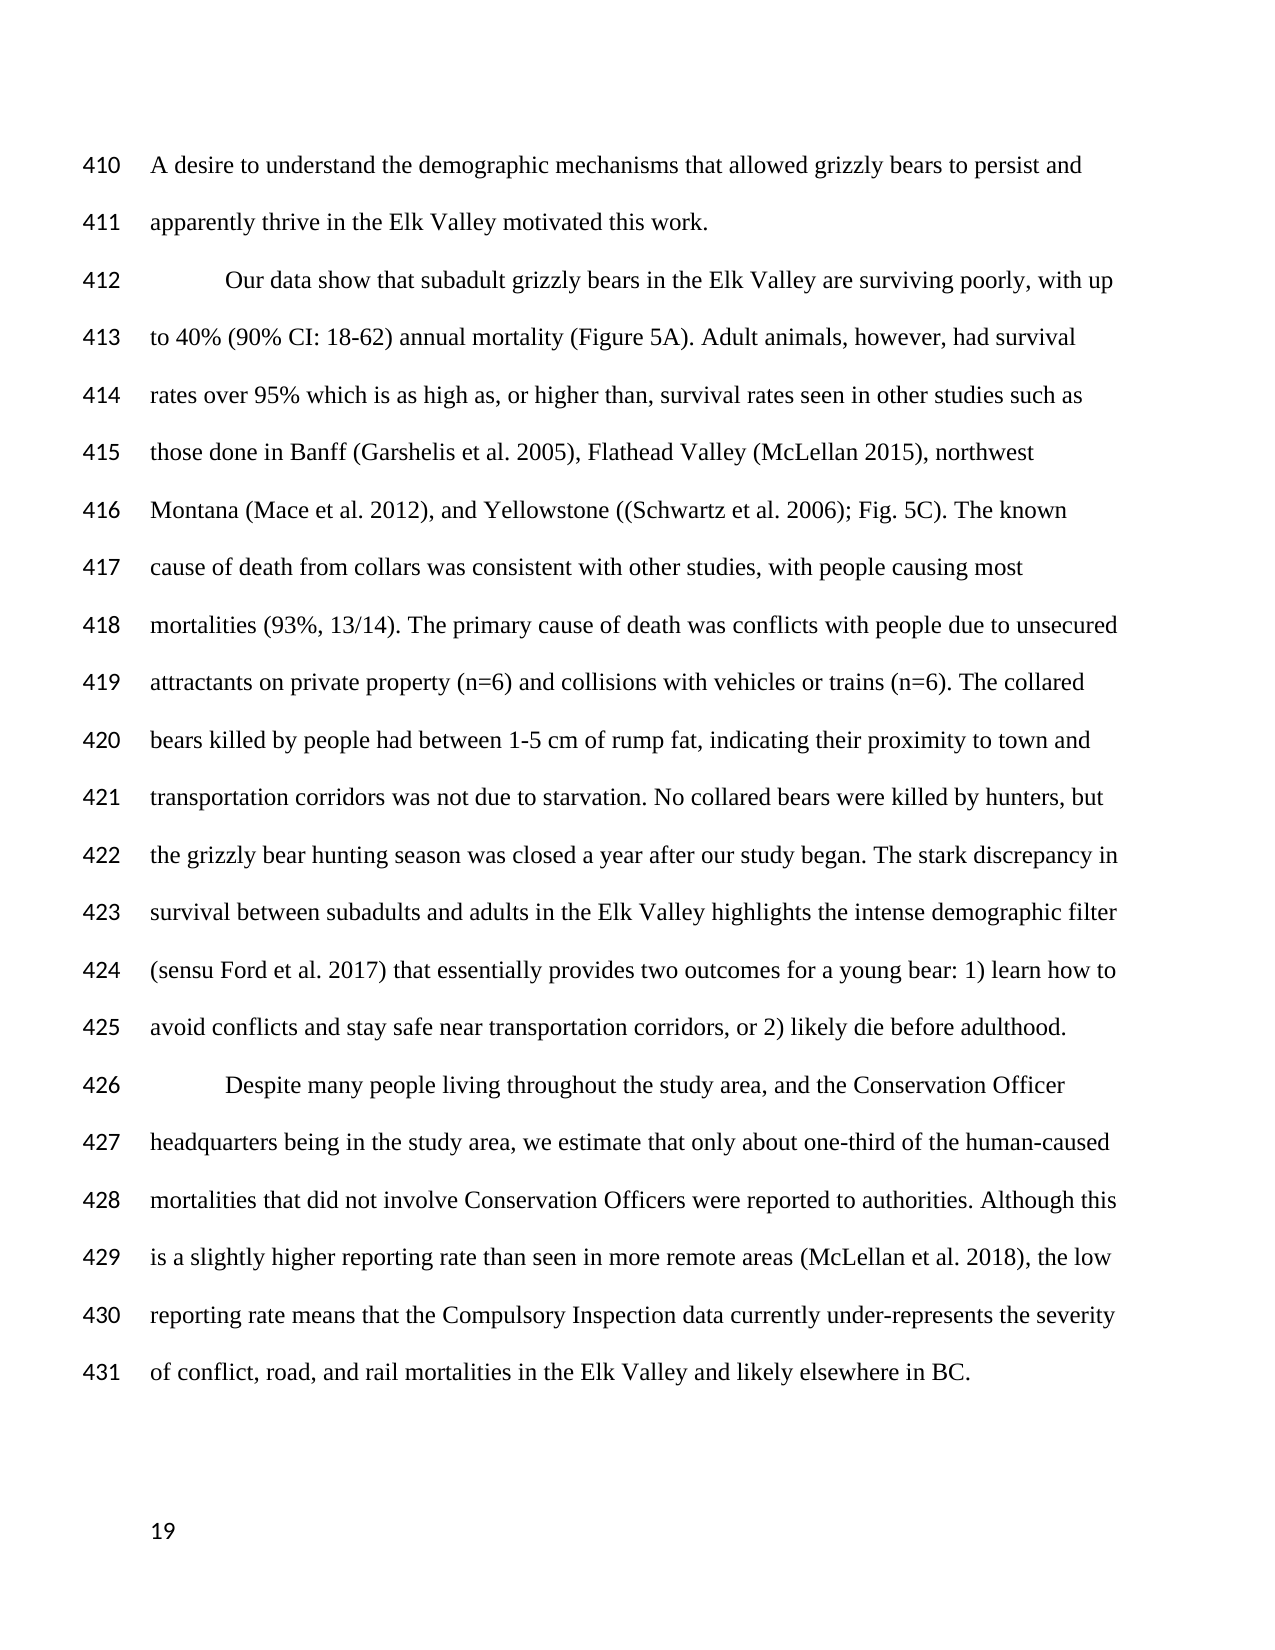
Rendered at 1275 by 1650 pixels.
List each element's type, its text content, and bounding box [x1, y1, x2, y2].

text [150, 150, 1125, 236]
text Our data show that subadult grizzly bears in the Elk Valley are surviving poorly, with up to 40% (90% CI: 18-62) annual mortality (Figure 5A). Adult animals, however, had survival rates over 95% which is as high as, or higher than, survival rates seen in other studies such as those done in Banff (Garshelis et al. 2005), Flathead Valley (McLellan 2015), northwest Montana (Mace et al. 2012), and Yellowstone ((Schwartz et al. 2006); Fig. 5C). The known cause of death from collars was consistent with other studies, with people causing most mortalities (93%, 13/14). The primary cause of death was conflicts with people due to unsecured attractants on private property (n=6) and collisions with vehicles or trains (n=6). The collared bears killed by people had between 1-5 cm of rump fat, indicating their proximity to town and transportation corridors was not due to starvation. No collared bears were killed by hunters, but the grizzly bear hunting season was closed a year after our study began. The stark discrepancy in survival between subadults and adults in the Elk Valley highlights the intense demographic filter (sensu Ford et al. 2017) that essentially provides two outcomes for a young bear: 1) learn how to avoid conflicts and stay safe near transportation corridors, or 2) likely die before adulthood. [150, 265, 1125, 1041]
text Despite many people living throughout the study area, and the Conservation Officer headquarters being in the study area, we estimate that only about one-third of the human-caused mortalities that did not involve Conservation Officers were reported to authorities. Although this is a slightly higher reporting rate than seen in more remote areas (McLellan et al. 2018), the low reporting rate means that the Compulsory Inspection data currently under-represents the severity of conflict, road, and rail mortalities in the Elk Valley and likely elsewhere in BC. [150, 1070, 1125, 1386]
